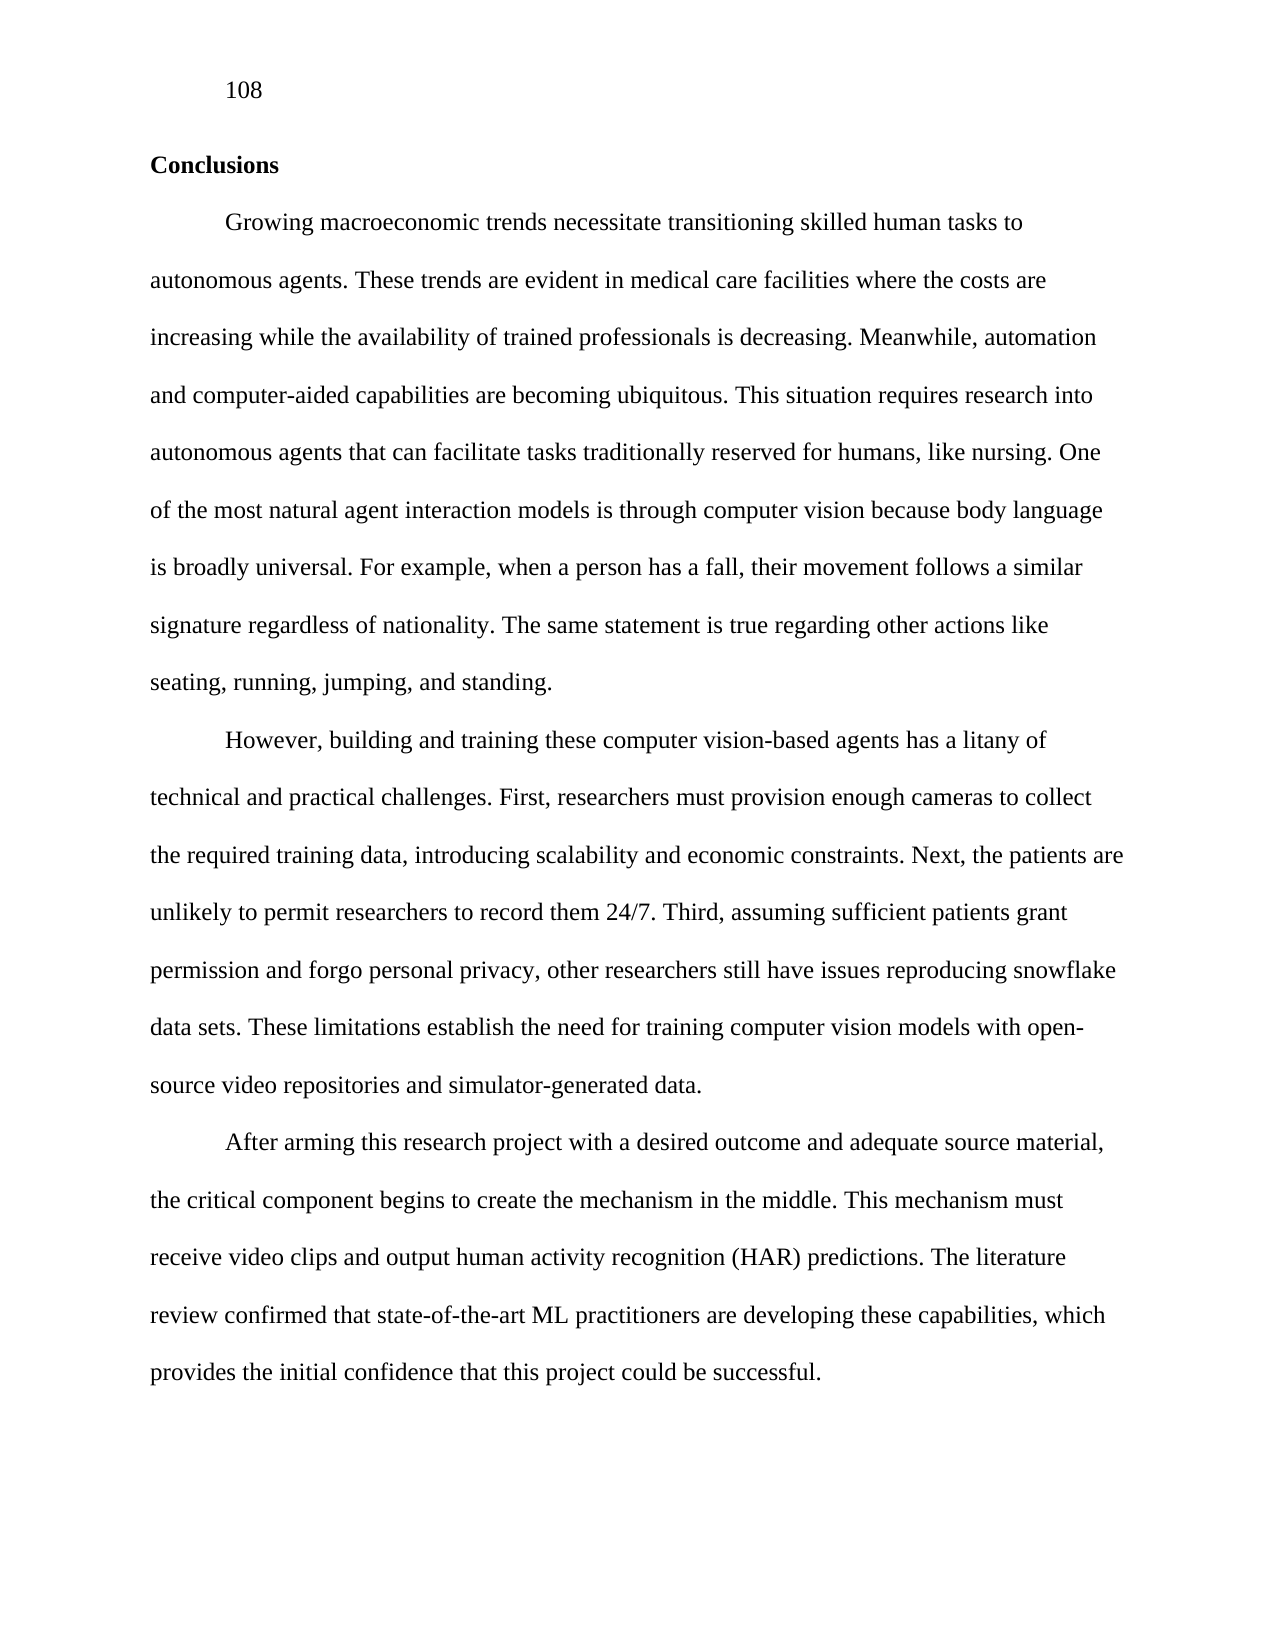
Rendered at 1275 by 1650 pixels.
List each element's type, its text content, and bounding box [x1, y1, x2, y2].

subtitle Conclusions [150, 150, 1125, 179]
text However, building and training these computer vision-based agents has a litany of technical and practical challenges. First, researchers must provision enough cameras to collect the required training data, introducing scalability and economic constraints. Next, the patients are unlikely to permit researchers to record them 24/7. Third, assuming sufficient patients grant permission and forgo personal privacy, other researchers still have issues reproducing snowflake data sets. These limitations establish the need for training computer vision models with open-source video repositories and simulator-generated data. [150, 725, 1125, 1099]
text Growing macroeconomic trends necessitate transitioning skilled human tasks to autonomous agents. These trends are evident in medical care facilities where the costs are increasing while the availability of trained professionals is decreasing. Meanwhile, automation and computer-aided capabilities are becoming ubiquitous. This situation requires research into autonomous agents that can facilitate tasks traditionally reserved for humans, like nursing. One of the most natural agent interaction models is through computer vision because body language is broadly universal. For example, when a person has a fall, their movement follows a similar signature regardless of nationality. The same statement is true regarding other actions like seating, running, jumping, and standing. [150, 207, 1125, 696]
text After arming this research project with a desired outcome and adequate source material, the critical component begins to create the mechanism in the middle. This mechanism must receive video clips and output human activity recognition (HAR) predictions. The literature review confirmed that state-of-the-art ML practitioners are developing these capabilities, which provides the initial confidence that this project could be successful. [150, 1127, 1125, 1386]
